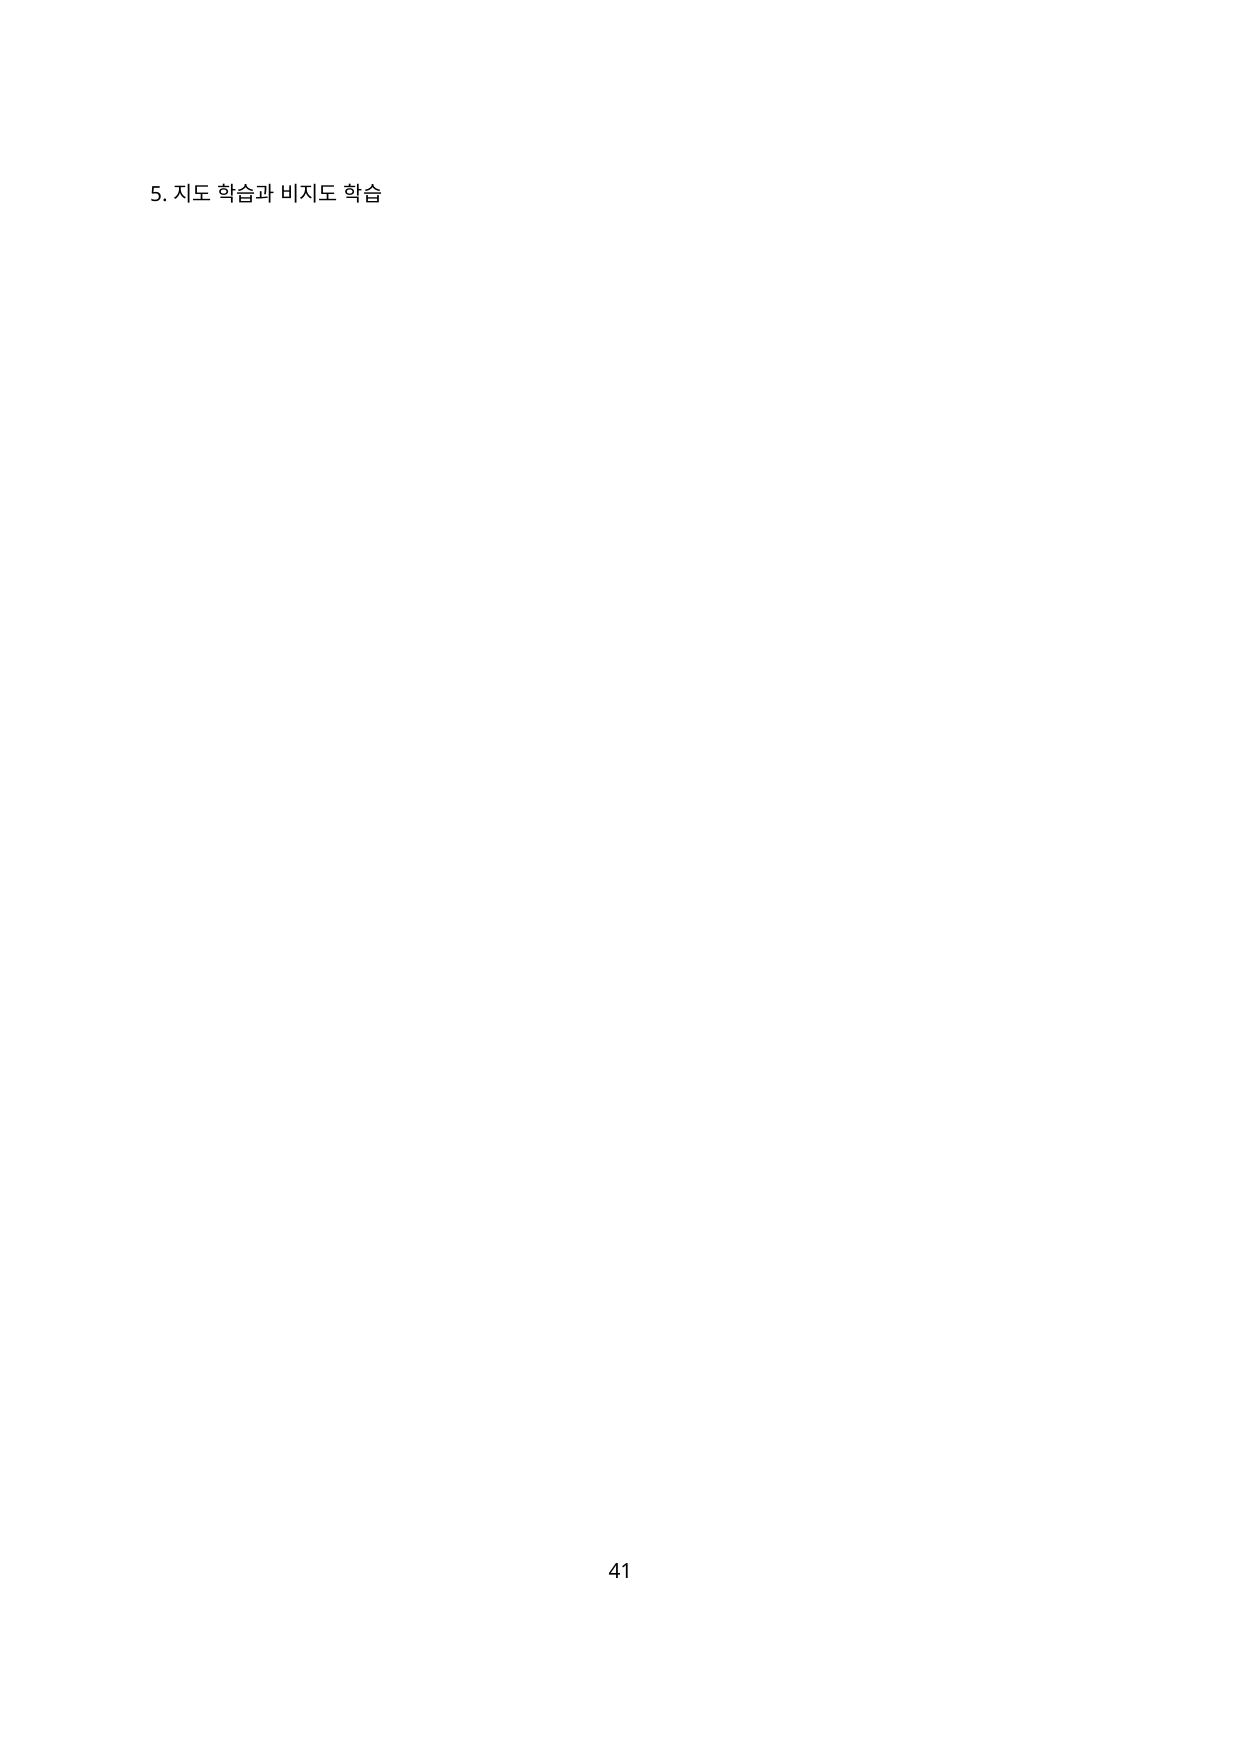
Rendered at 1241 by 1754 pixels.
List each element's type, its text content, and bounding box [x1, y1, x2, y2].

text 5. 지도 학습과 비지도 학습 [150, 177, 1090, 207]
